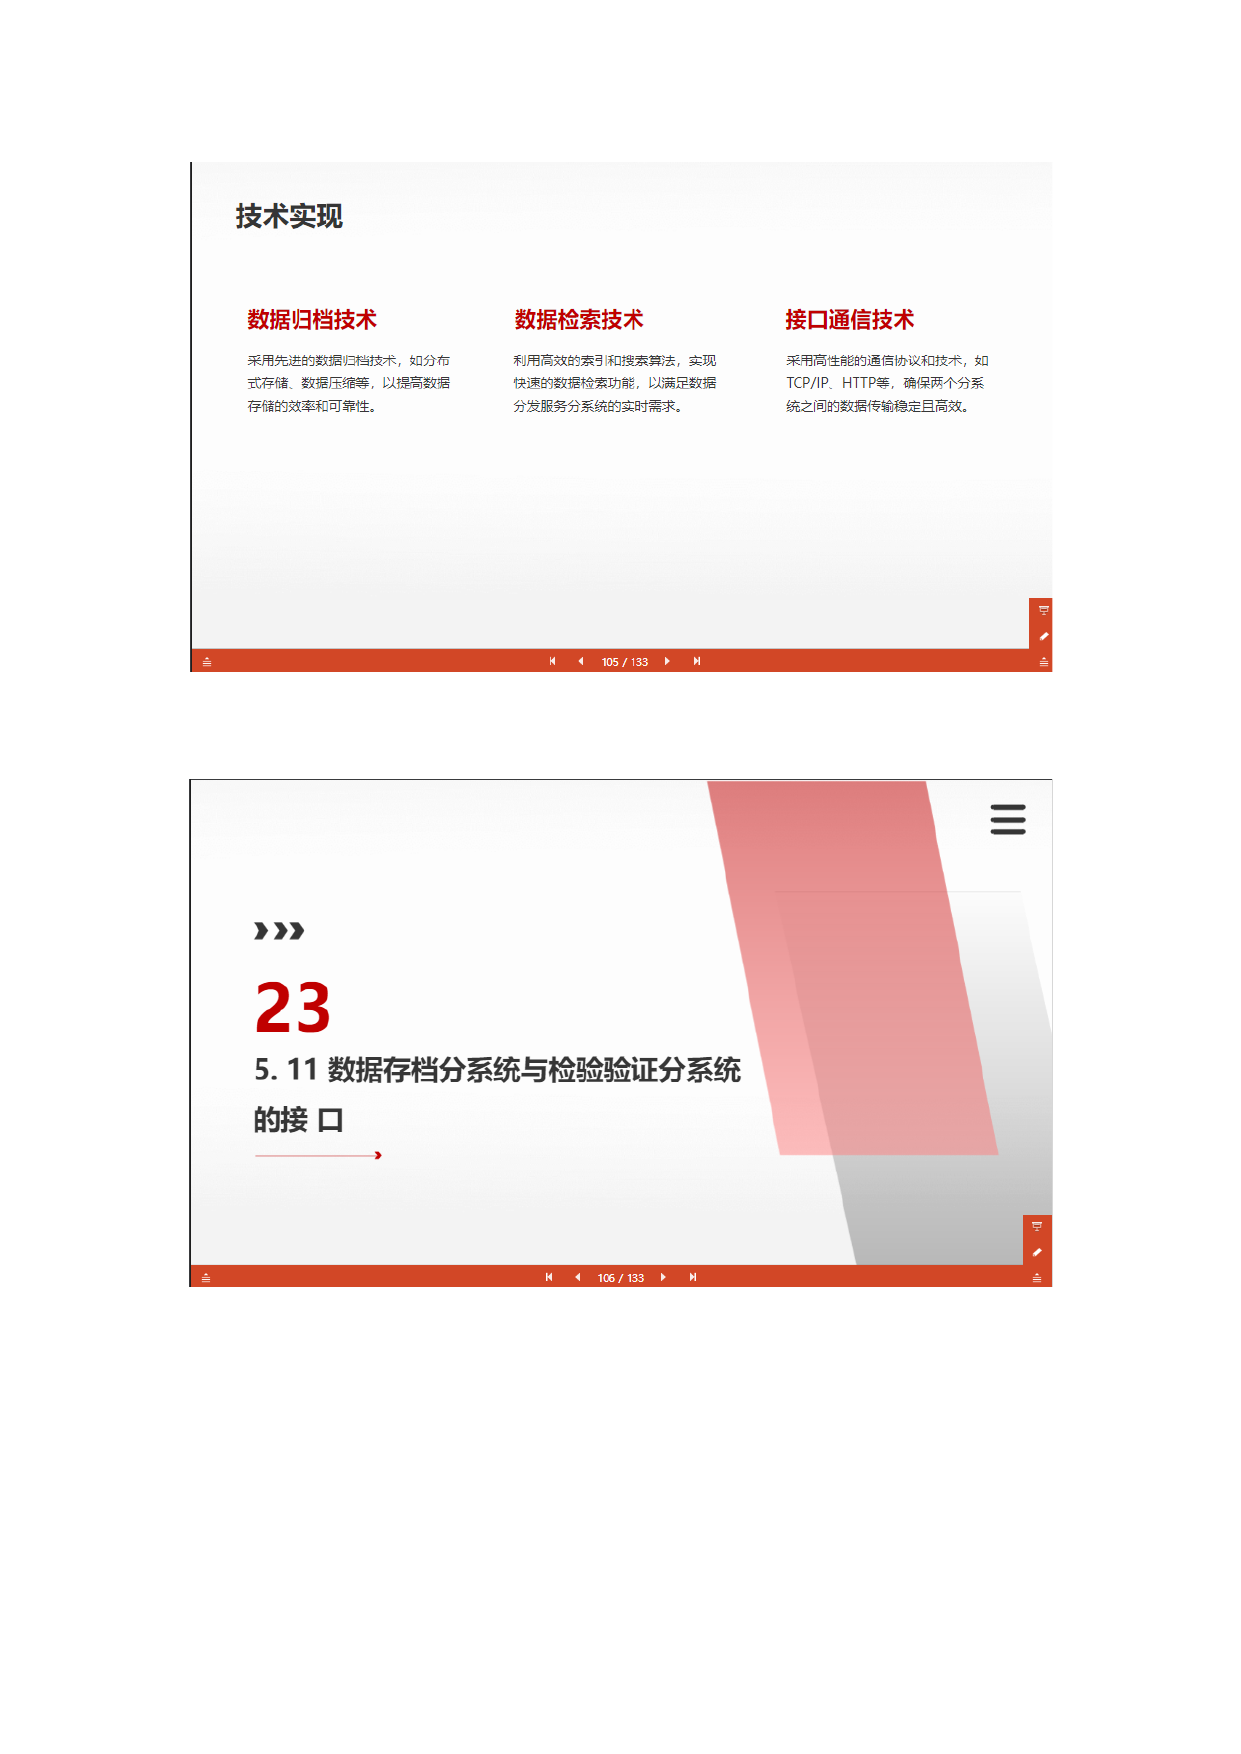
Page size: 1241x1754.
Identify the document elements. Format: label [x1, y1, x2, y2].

picture [187, 162, 1053, 672]
picture [187, 779, 1053, 1287]
